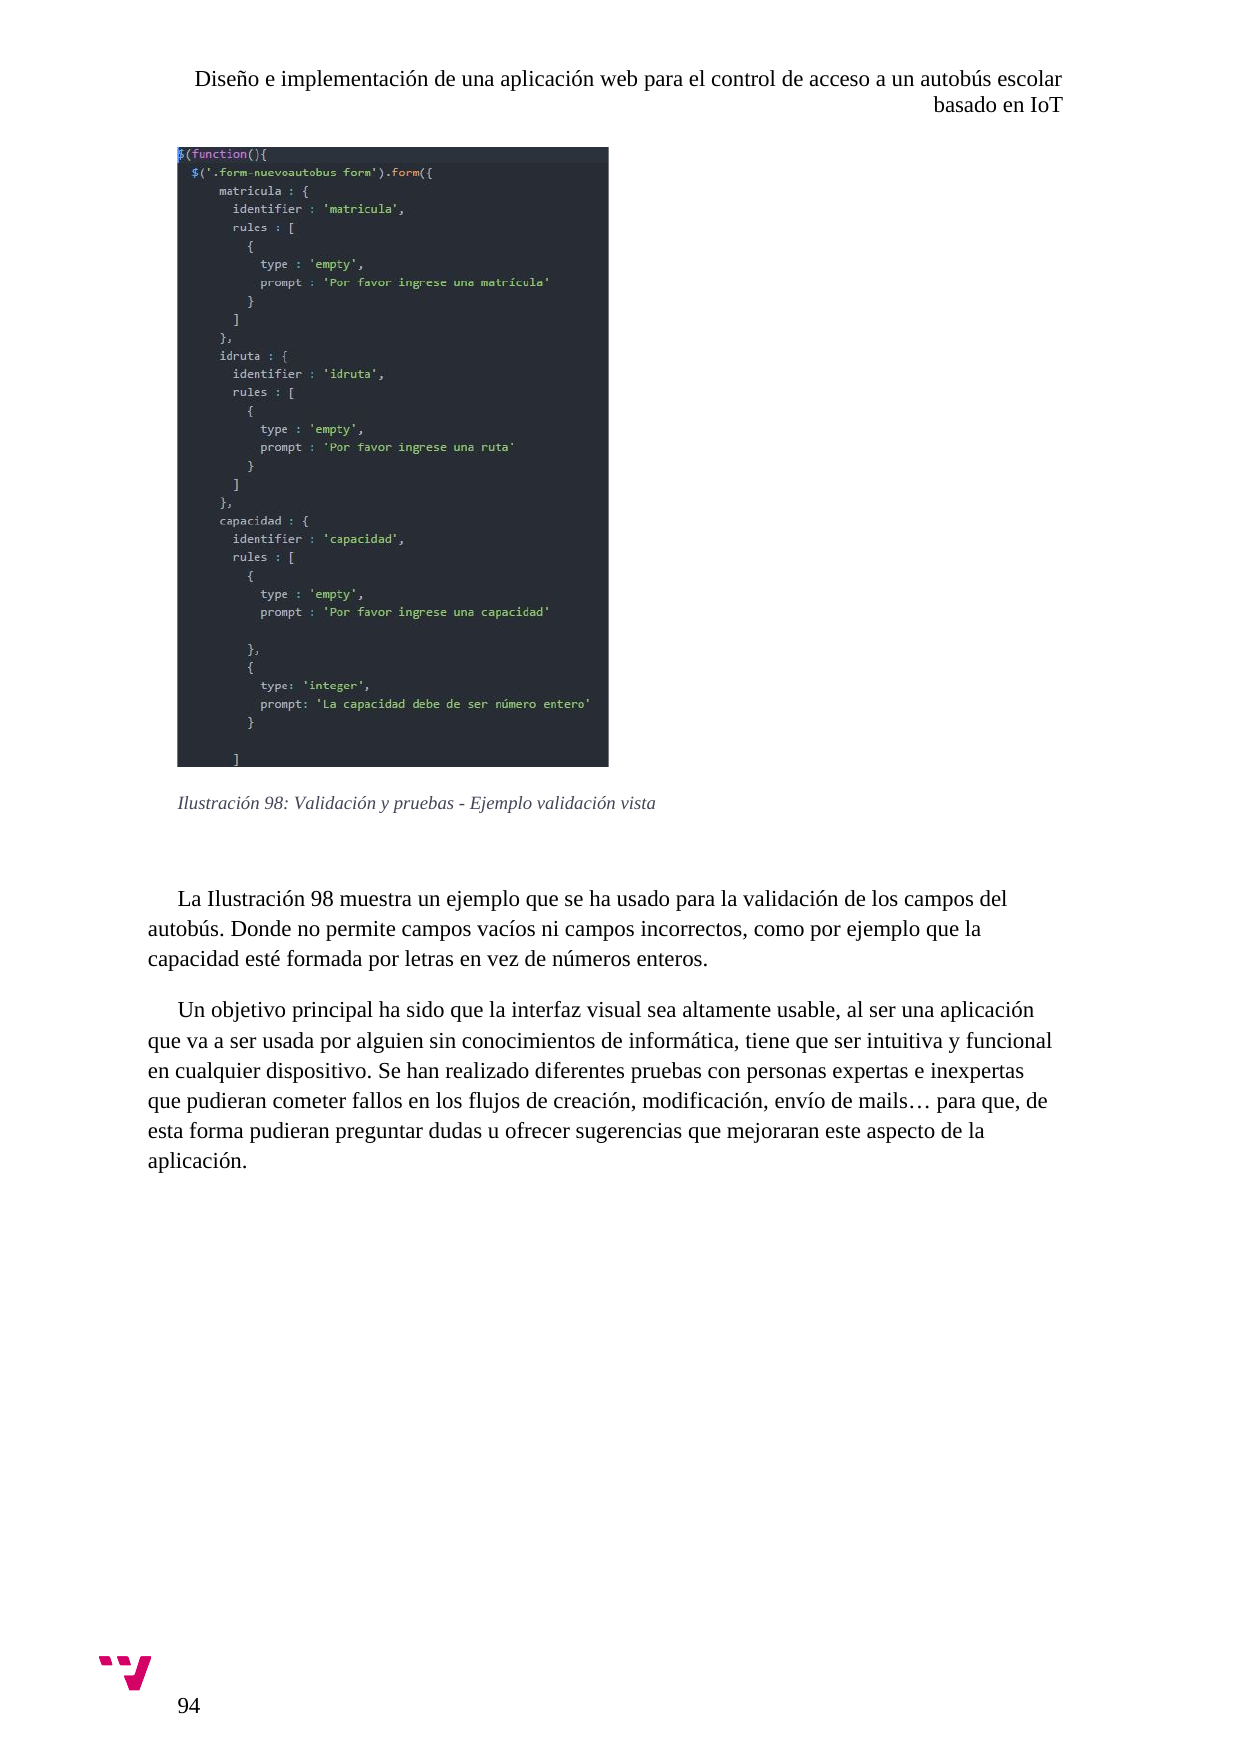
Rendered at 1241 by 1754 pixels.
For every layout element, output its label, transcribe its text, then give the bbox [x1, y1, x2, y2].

text La Ilustración 98 muestra un ejemplo que se ha usado para la validación de los campos del autobús. Donde no permite campos vacíos ni campos incorrectos, como por ejemplo que la capacidad esté formada por letras en vez de números enteros. [148, 885, 1063, 972]
picture [98, 1656, 152, 1691]
text Ilustración 98: Validación y pruebas - Ejemplo validación vista [148, 792, 1063, 813]
text Un objetivo principal ha sido que la interfaz visual sea altamente usable, al ser una aplicación que va a ser usada por alguien sin conocimientos de informática, tiene que ser intuitiva y funcional en cualquier dispositivo. Se han realizado diferentes pruebas con personas expertas e inexpertas que pudieran cometer fallos en los flujos de creación, modificación, envío de mails… para que, de esta forma pudieran preguntar dudas u ofrecer sugerencias que mejoraran este aspecto de la aplicación. [148, 996, 1063, 1174]
picture [177, 147, 609, 767]
